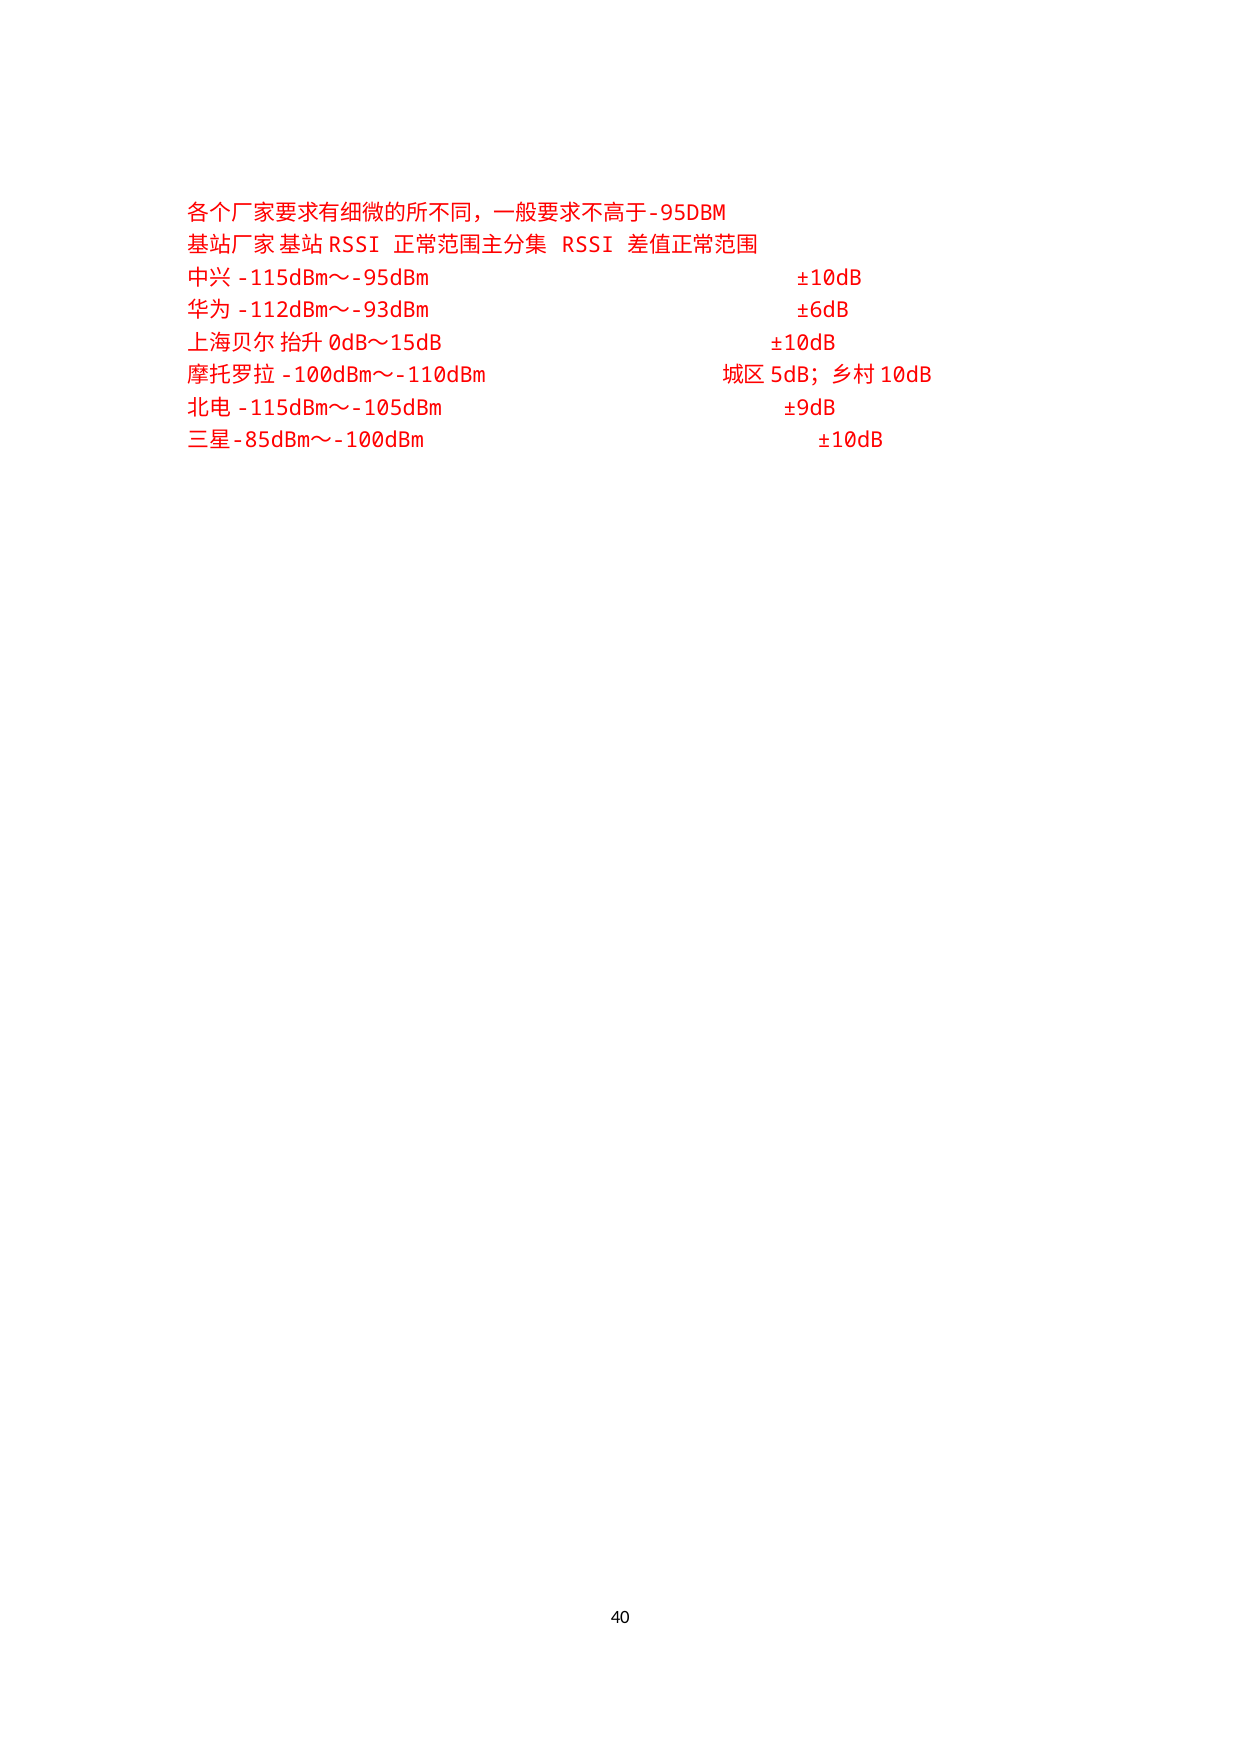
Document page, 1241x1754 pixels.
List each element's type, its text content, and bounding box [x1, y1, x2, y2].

text 中兴 -115dBm～-95dBm ±10dB [187, 259, 1053, 292]
text 三星-85dBm～-100dBm ±10dB [187, 422, 1053, 454]
text 北电 -115dBm～-105dBm ±9dB [187, 389, 1053, 422]
text 华为 -112dBm～-93dBm ±6dB [187, 292, 1053, 324]
text 各个厂家要求有细微的所不同，一般要求不高于-95DBM [187, 194, 1053, 227]
text 上海贝尔 抬升0dB～15dB ±10dB [187, 324, 1053, 357]
text 基站厂家 基站RSSI 正常范围主分集 RSSI 差值正常范围 [187, 227, 1053, 259]
text 摩托罗拉 -100dBm～-110dBm 城区5dB；乡村10dB [187, 357, 1053, 389]
